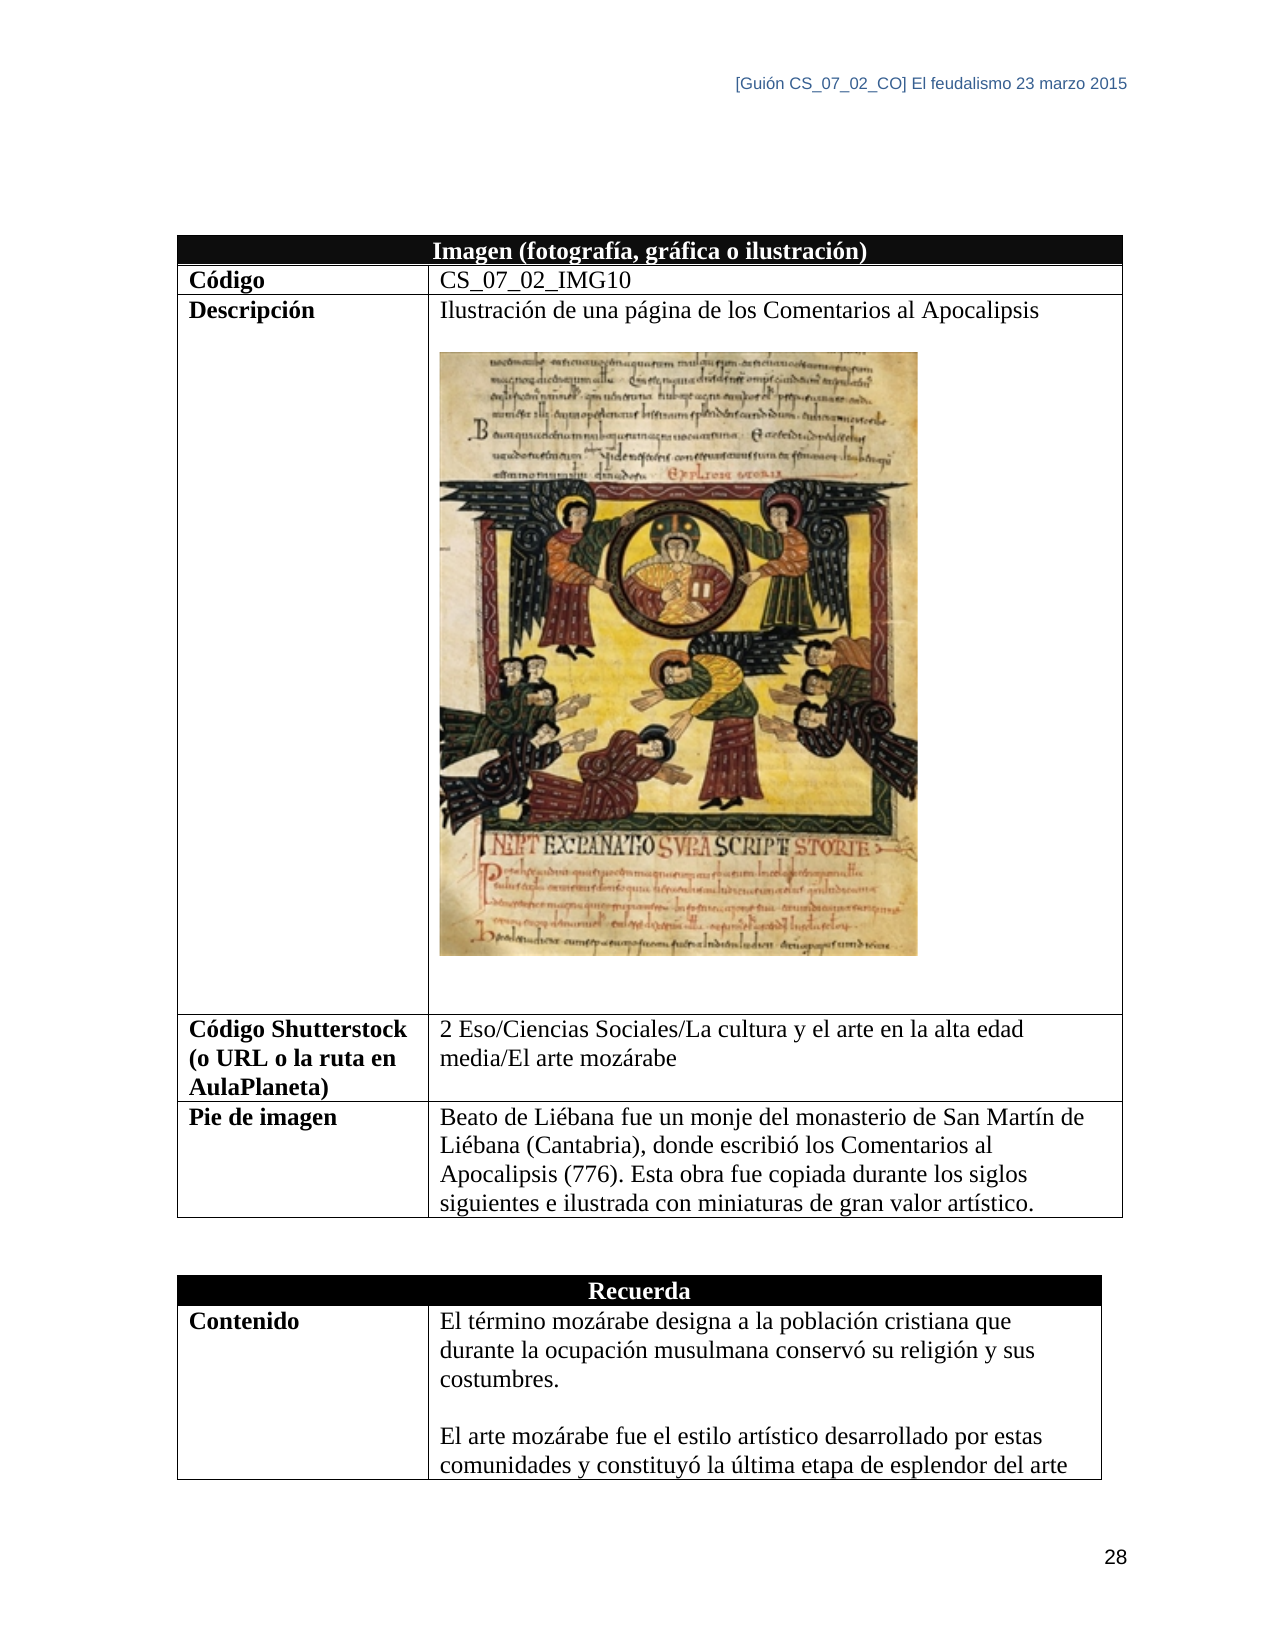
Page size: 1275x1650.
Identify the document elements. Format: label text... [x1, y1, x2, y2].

table_header Imagen (fotografía, gráfica o ilustración) [178, 236, 1122, 264]
table_cell CS_07_02_IMG10 [429, 266, 1122, 294]
table_cell Pie de imagen [178, 1102, 428, 1217]
table_cell Beato de Liébana fue un monje del monasterio de San Martín de Liébana (Cantabria), donde escribió los Comentarios al Apocalipsis (776). Esta obra fue copiada durante los siglos siguientes e ilustrada con miniaturas de gran valor artístico. [429, 1102, 1122, 1217]
table_cell Descripción [178, 295, 428, 1013]
table_header Recuerda [178, 1276, 1101, 1305]
table_cell Ilustración de una página de los Comentarios al Apocalipsis [429, 295, 1122, 1013]
table_cell 2 Eso/Ciencias Sociales/La cultura y el arte en la alta edad media/El arte mozárabe [429, 1015, 1122, 1101]
table_cell Código Shutterstock (o URL o la ruta en AulaPlaneta) [178, 1015, 428, 1101]
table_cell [429, 1306, 1101, 1479]
table_cell Código [178, 266, 428, 294]
picture [439, 352, 918, 956]
table_cell Contenido [178, 1306, 428, 1479]
